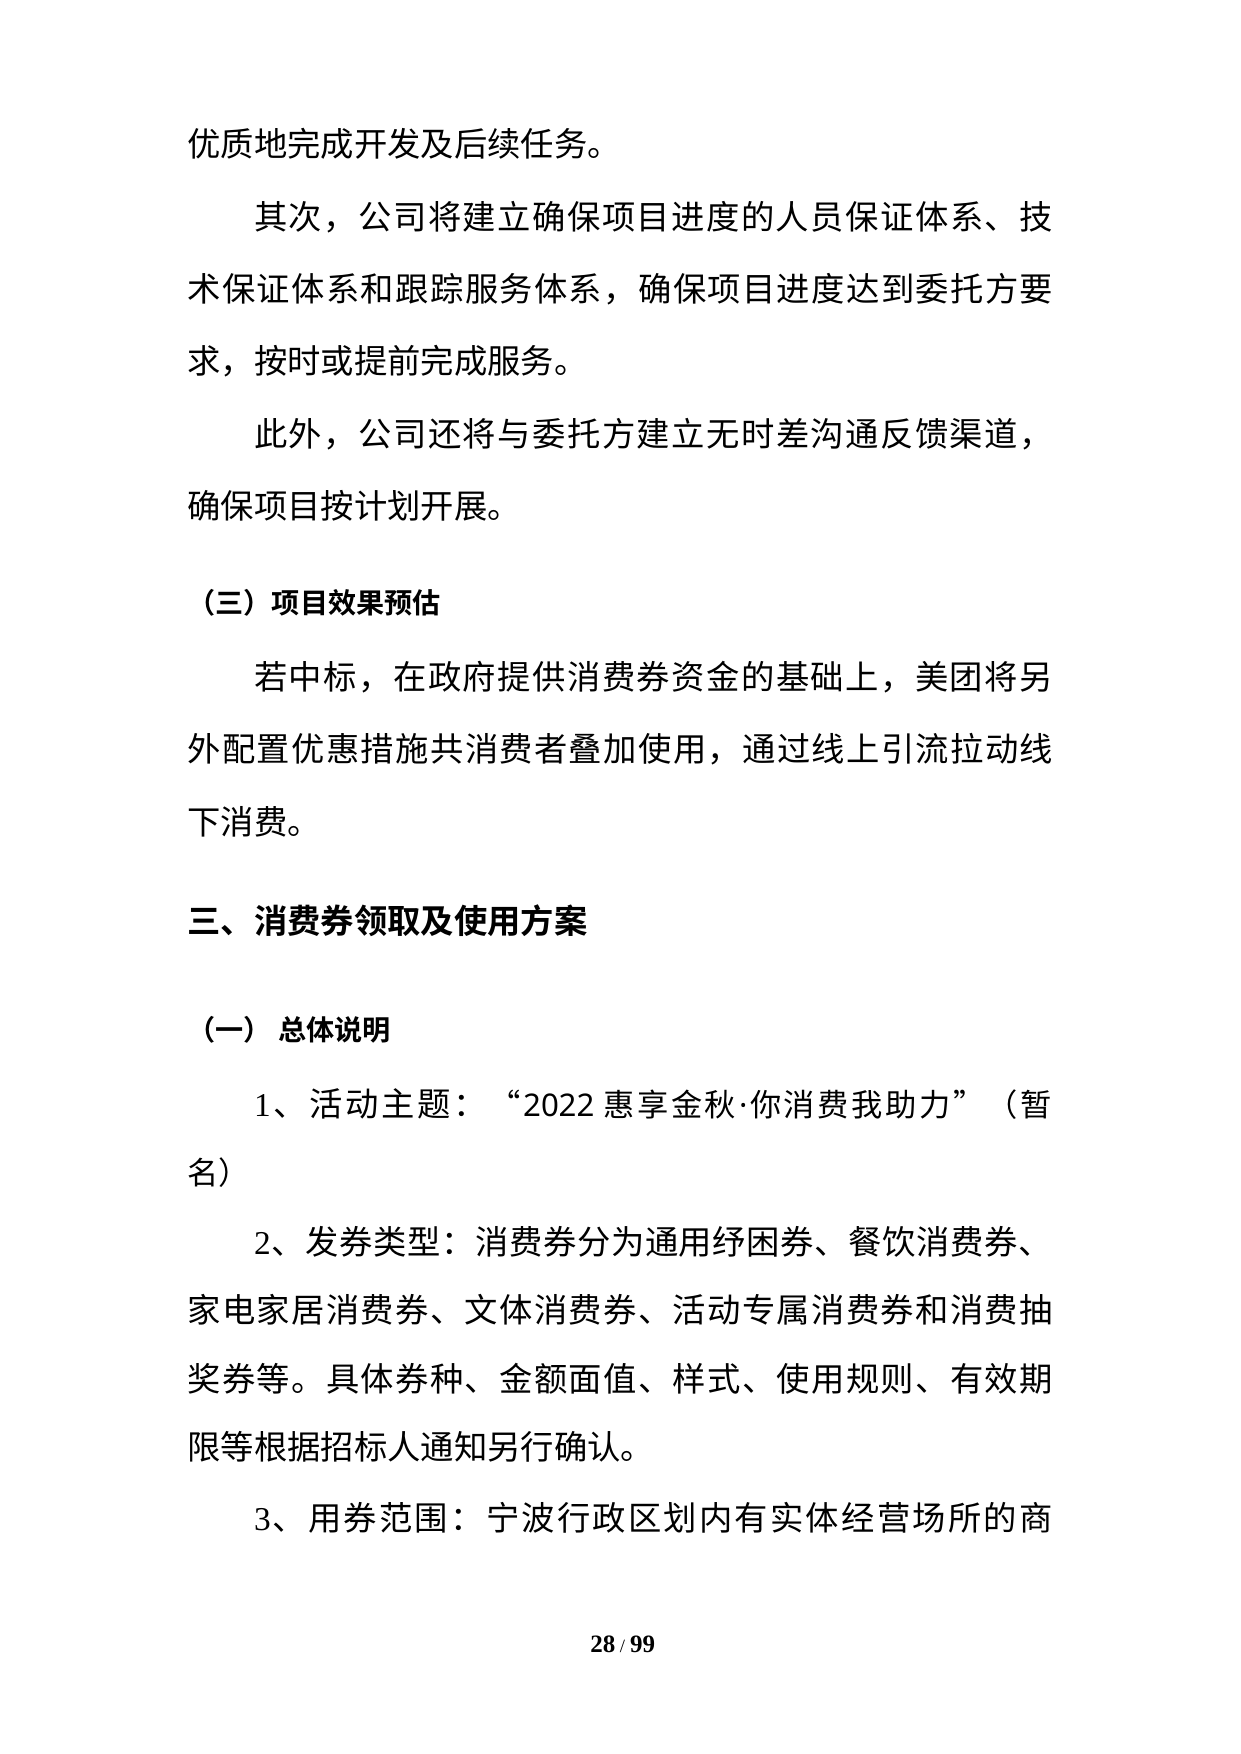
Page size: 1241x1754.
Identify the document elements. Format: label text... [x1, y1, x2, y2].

text 此外，公司还将与委托方建立无时差沟通反馈渠道，确保项目按计划开展。 [187, 407, 1053, 528]
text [187, 118, 1053, 166]
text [187, 1492, 1053, 1540]
text 2、发券类型：消费券分为通用纾困券、餐饮消费券、家电家居消费券、文体消费券、活动专属消费券和消费抽奖券等。具体券种、金额面值、样式、使用规则、有效期限等根据招标人通知另行确认。 [187, 1216, 1053, 1469]
subtitle （三）项目效果预估 [187, 581, 1053, 622]
subtitle （一） 总体说明 [187, 1007, 1053, 1048]
text 其次，公司将建立确保项目进度的人员保证体系、技术保证体系和跟踪服务体系，确保项目进度达到委托方要求，按时或提前完成服务。 [187, 190, 1053, 383]
text 若中标，在政府提供消费券资金的基础上，美团将另外配置优惠措施共消费者叠加使用，通过线上引流拉动线下消费。 [187, 651, 1053, 844]
subtitle 三、消费券领取及使用方案 [187, 895, 1053, 943]
text 1、活动主题：“2022惠享金秋·你消费我助力”（暂名） [187, 1077, 1053, 1193]
